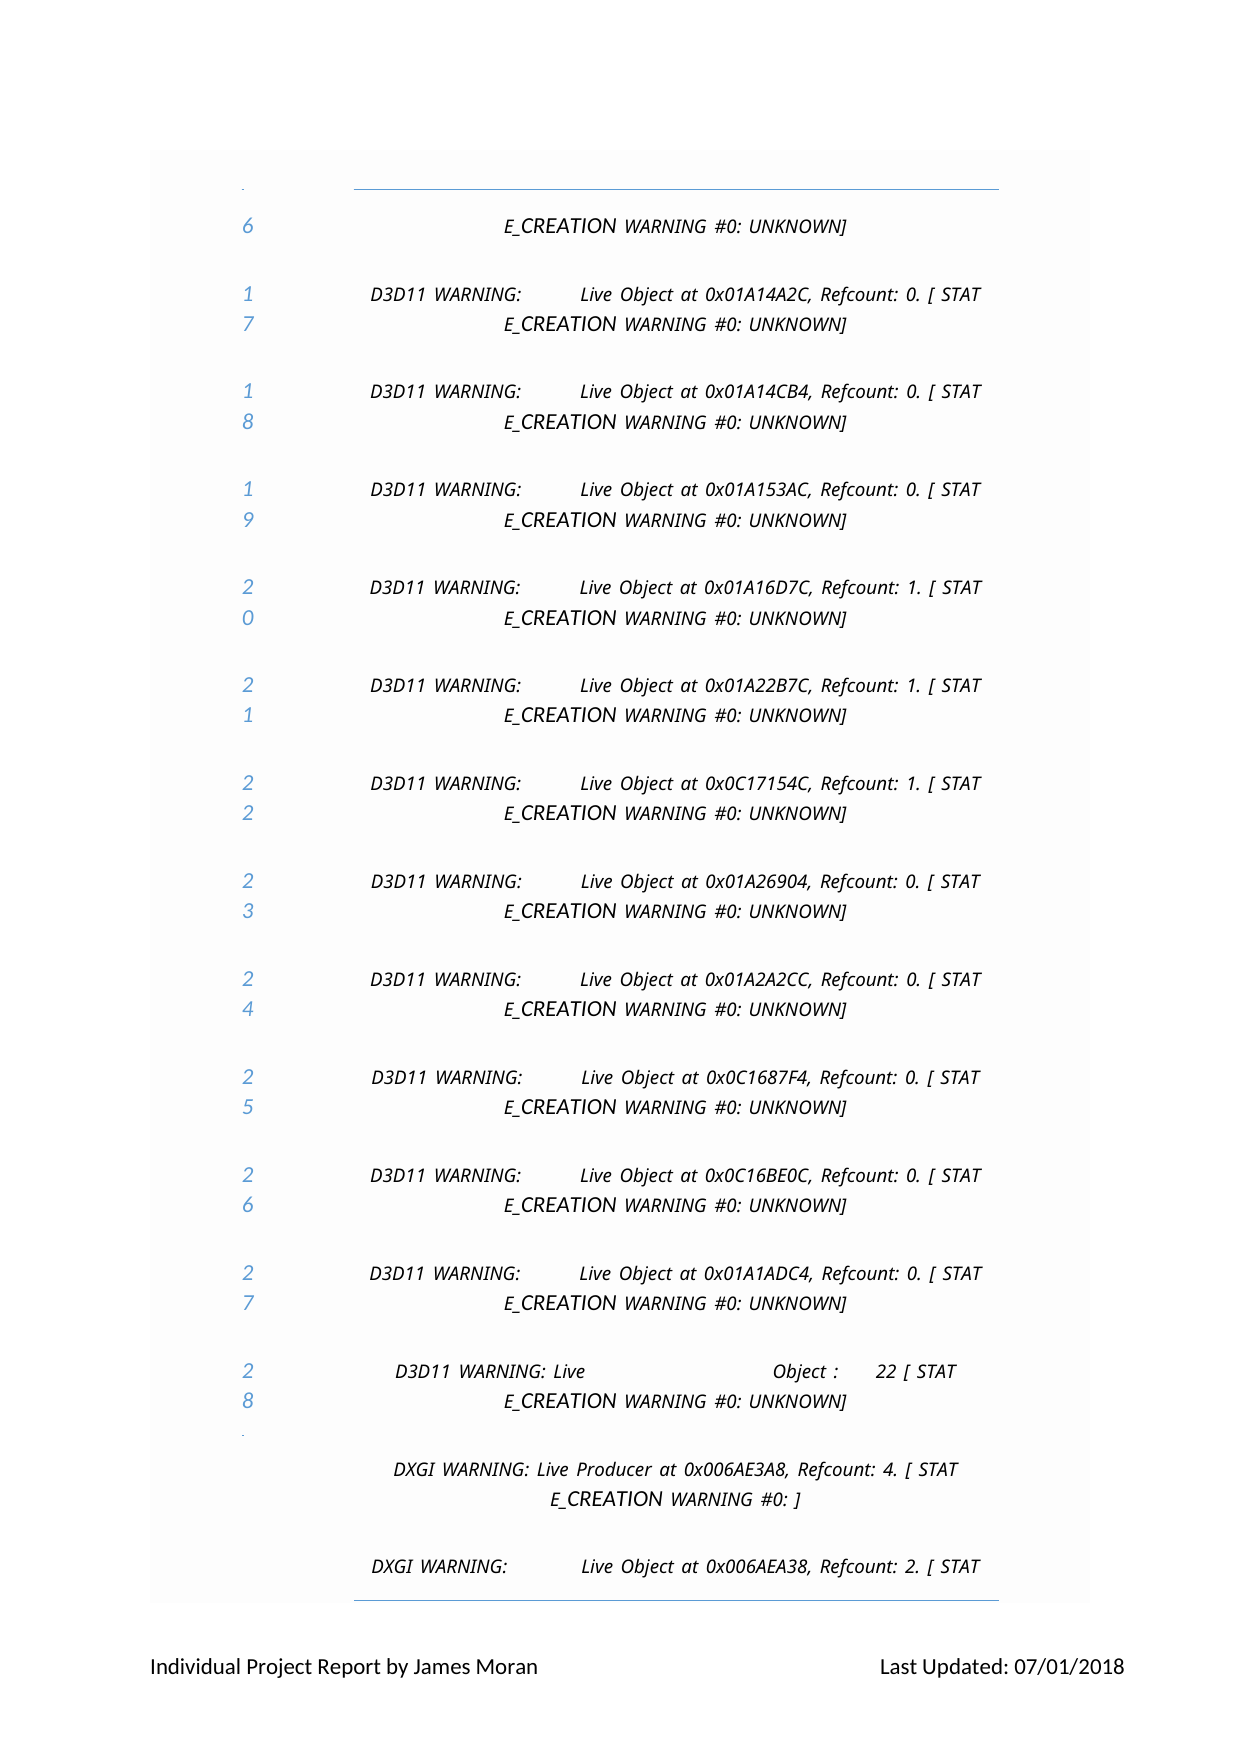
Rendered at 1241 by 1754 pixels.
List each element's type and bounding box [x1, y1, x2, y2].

table_header [262, 150, 1090, 1603]
table_header [150, 150, 262, 1603]
